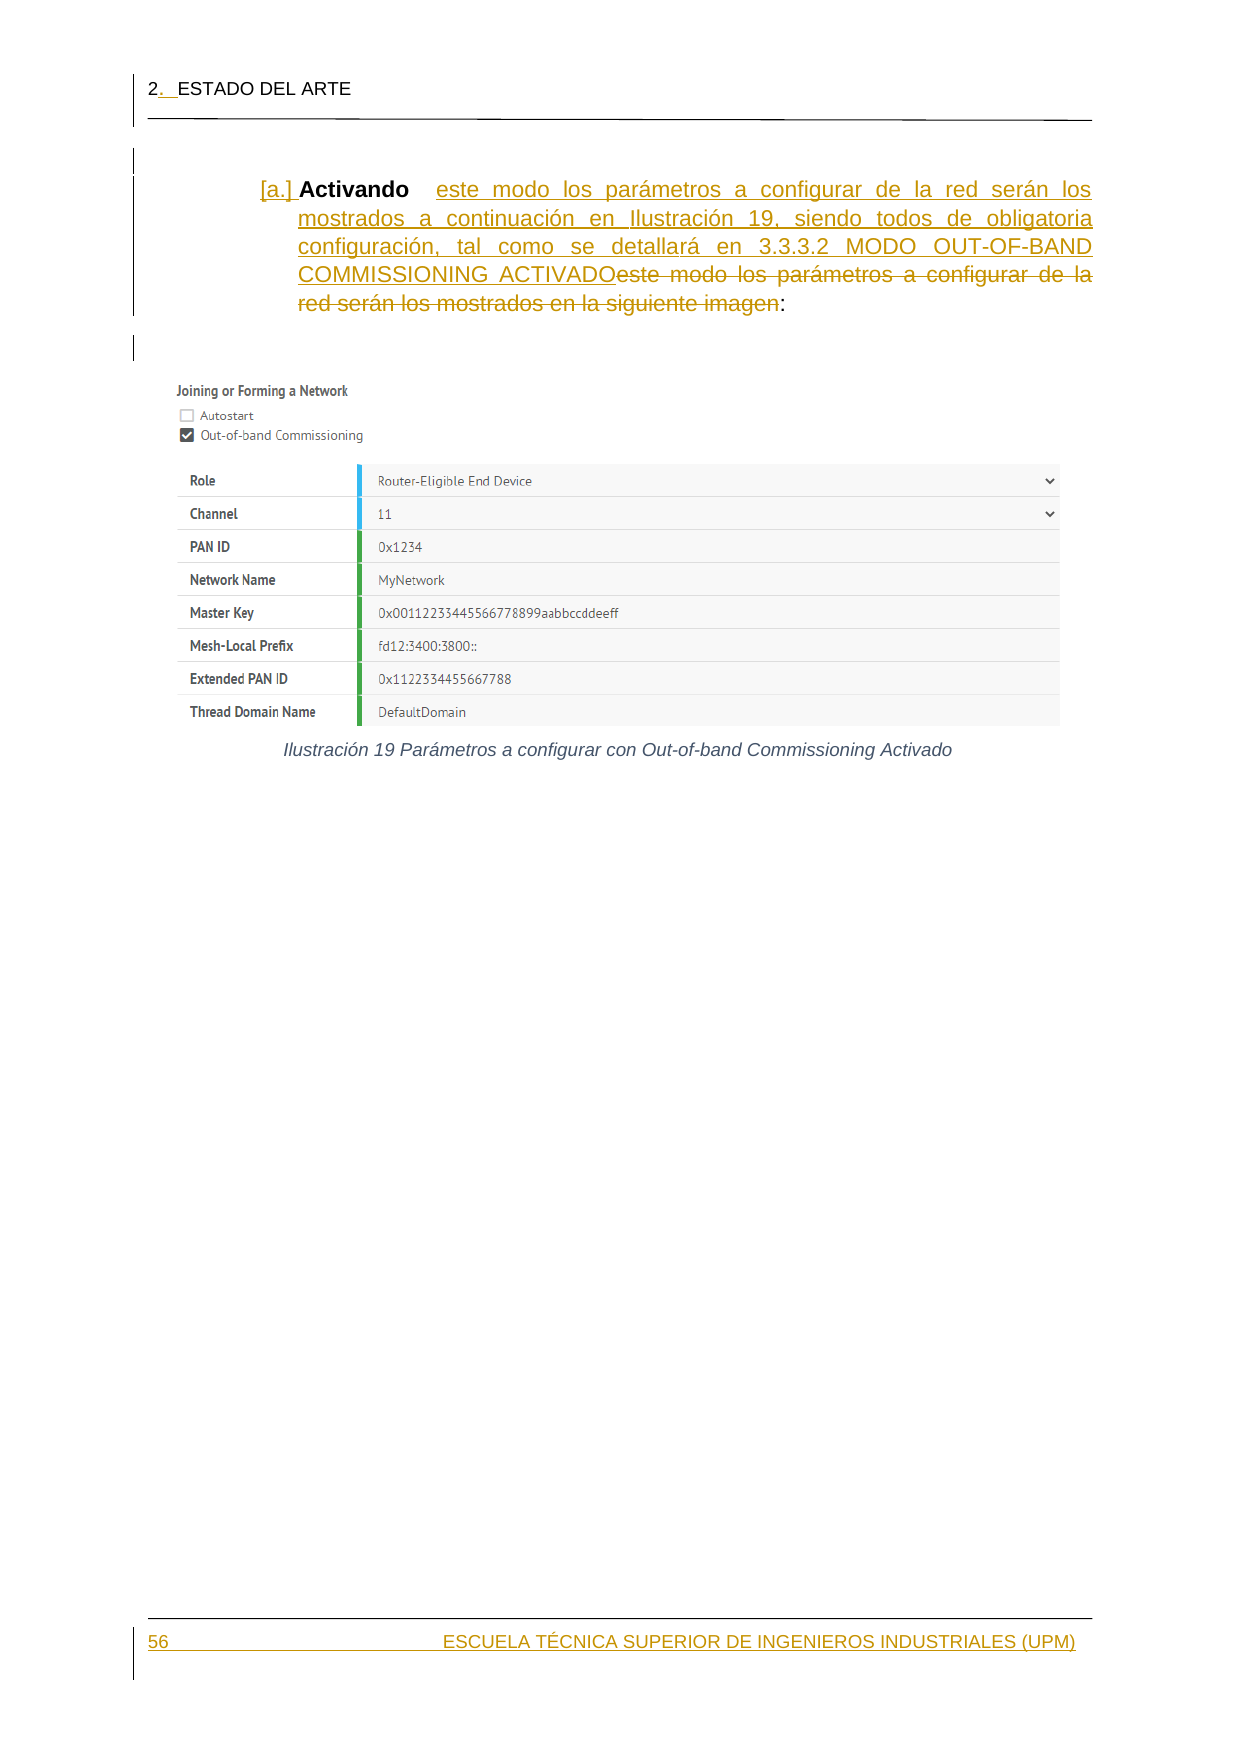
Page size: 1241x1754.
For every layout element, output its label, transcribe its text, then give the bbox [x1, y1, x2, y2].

picture [175, 381, 1060, 726]
list Activando Ilustración 153.3.3.2MODO OUT-OF-BAND COMMISSIONING ACTIVADO: [260, 176, 1092, 316]
